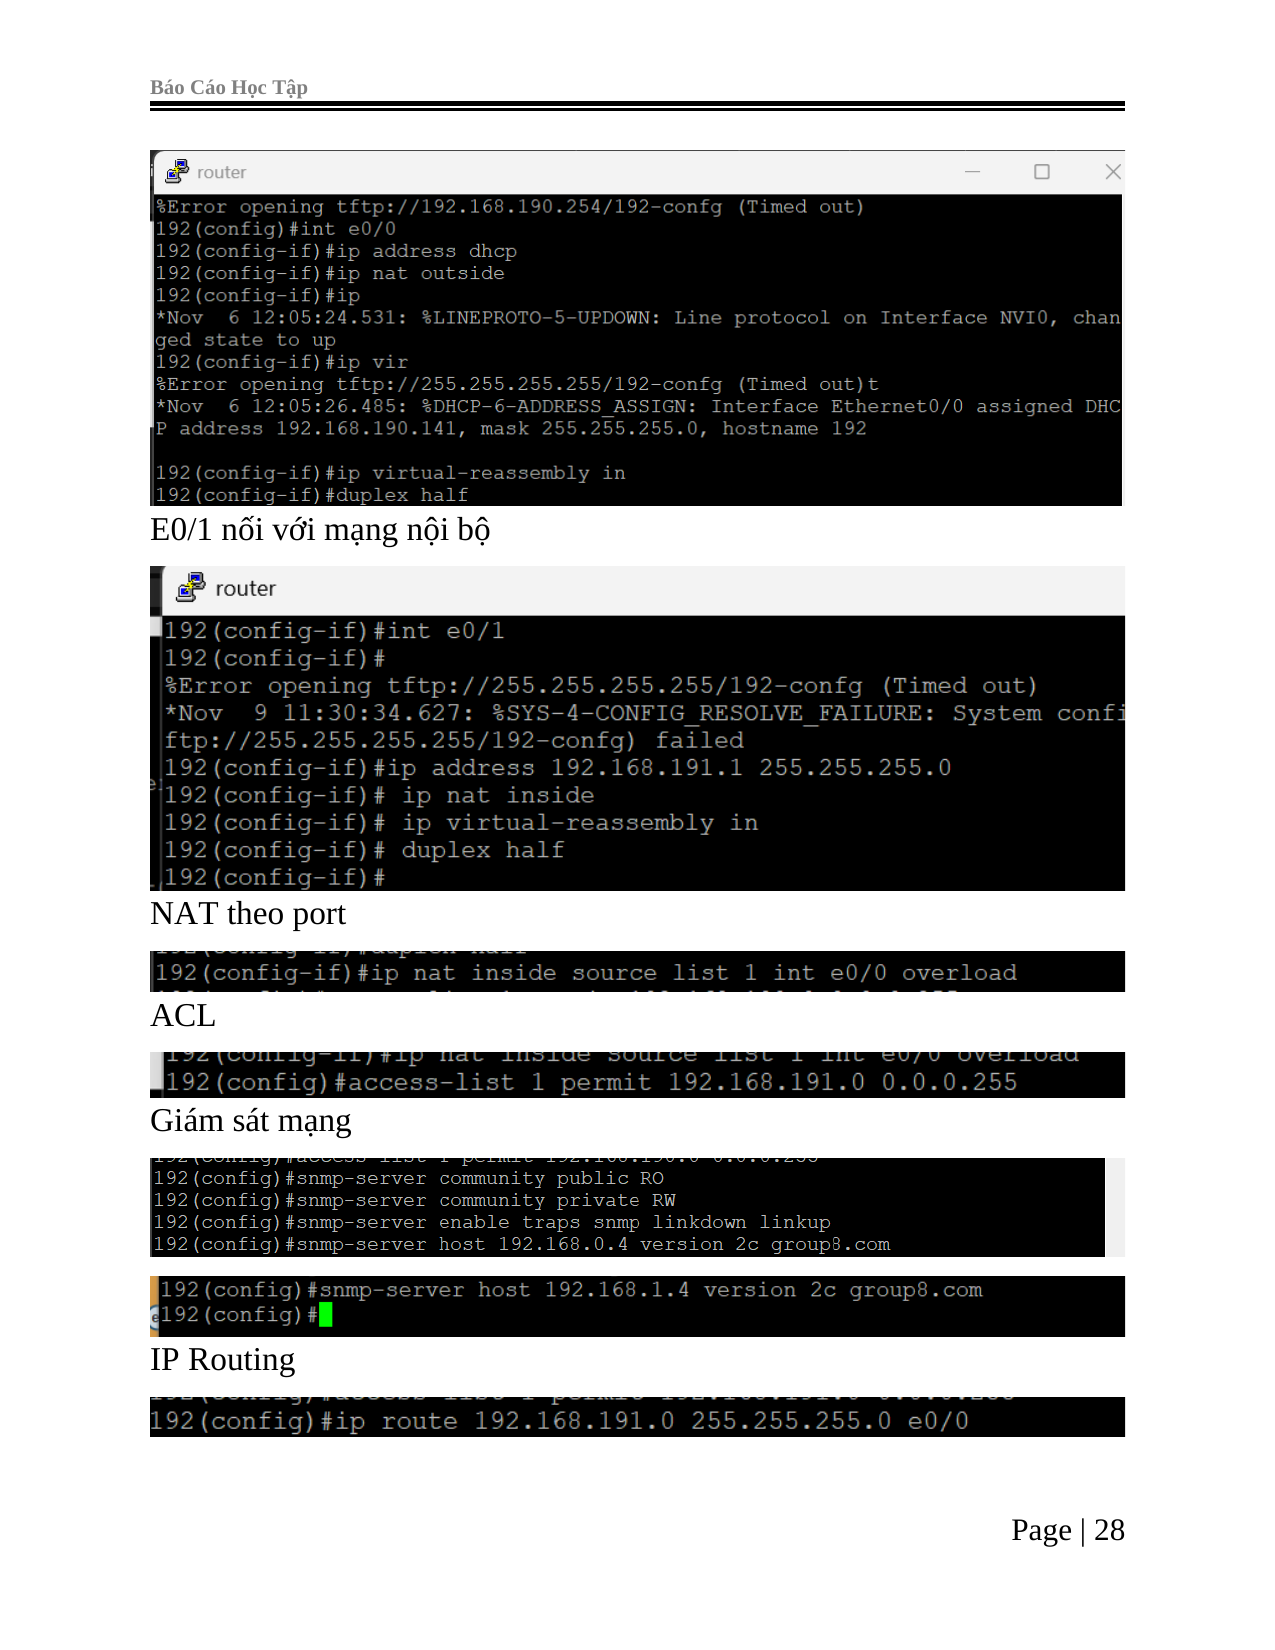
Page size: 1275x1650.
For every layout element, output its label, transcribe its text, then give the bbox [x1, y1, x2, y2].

picture [150, 1052, 1125, 1098]
picture [150, 566, 1125, 891]
picture [150, 951, 1125, 992]
picture [150, 1276, 1125, 1337]
text NAT theo port [150, 891, 1125, 931]
picture [150, 150, 1125, 506]
text ACL [150, 992, 1125, 1033]
text Giám sát mạng [150, 1098, 1125, 1138]
picture [150, 1397, 1125, 1437]
text IP Routing [150, 1337, 1125, 1378]
text E0/1 nối với mạng nội bộ [150, 506, 1125, 547]
picture [150, 1158, 1125, 1257]
